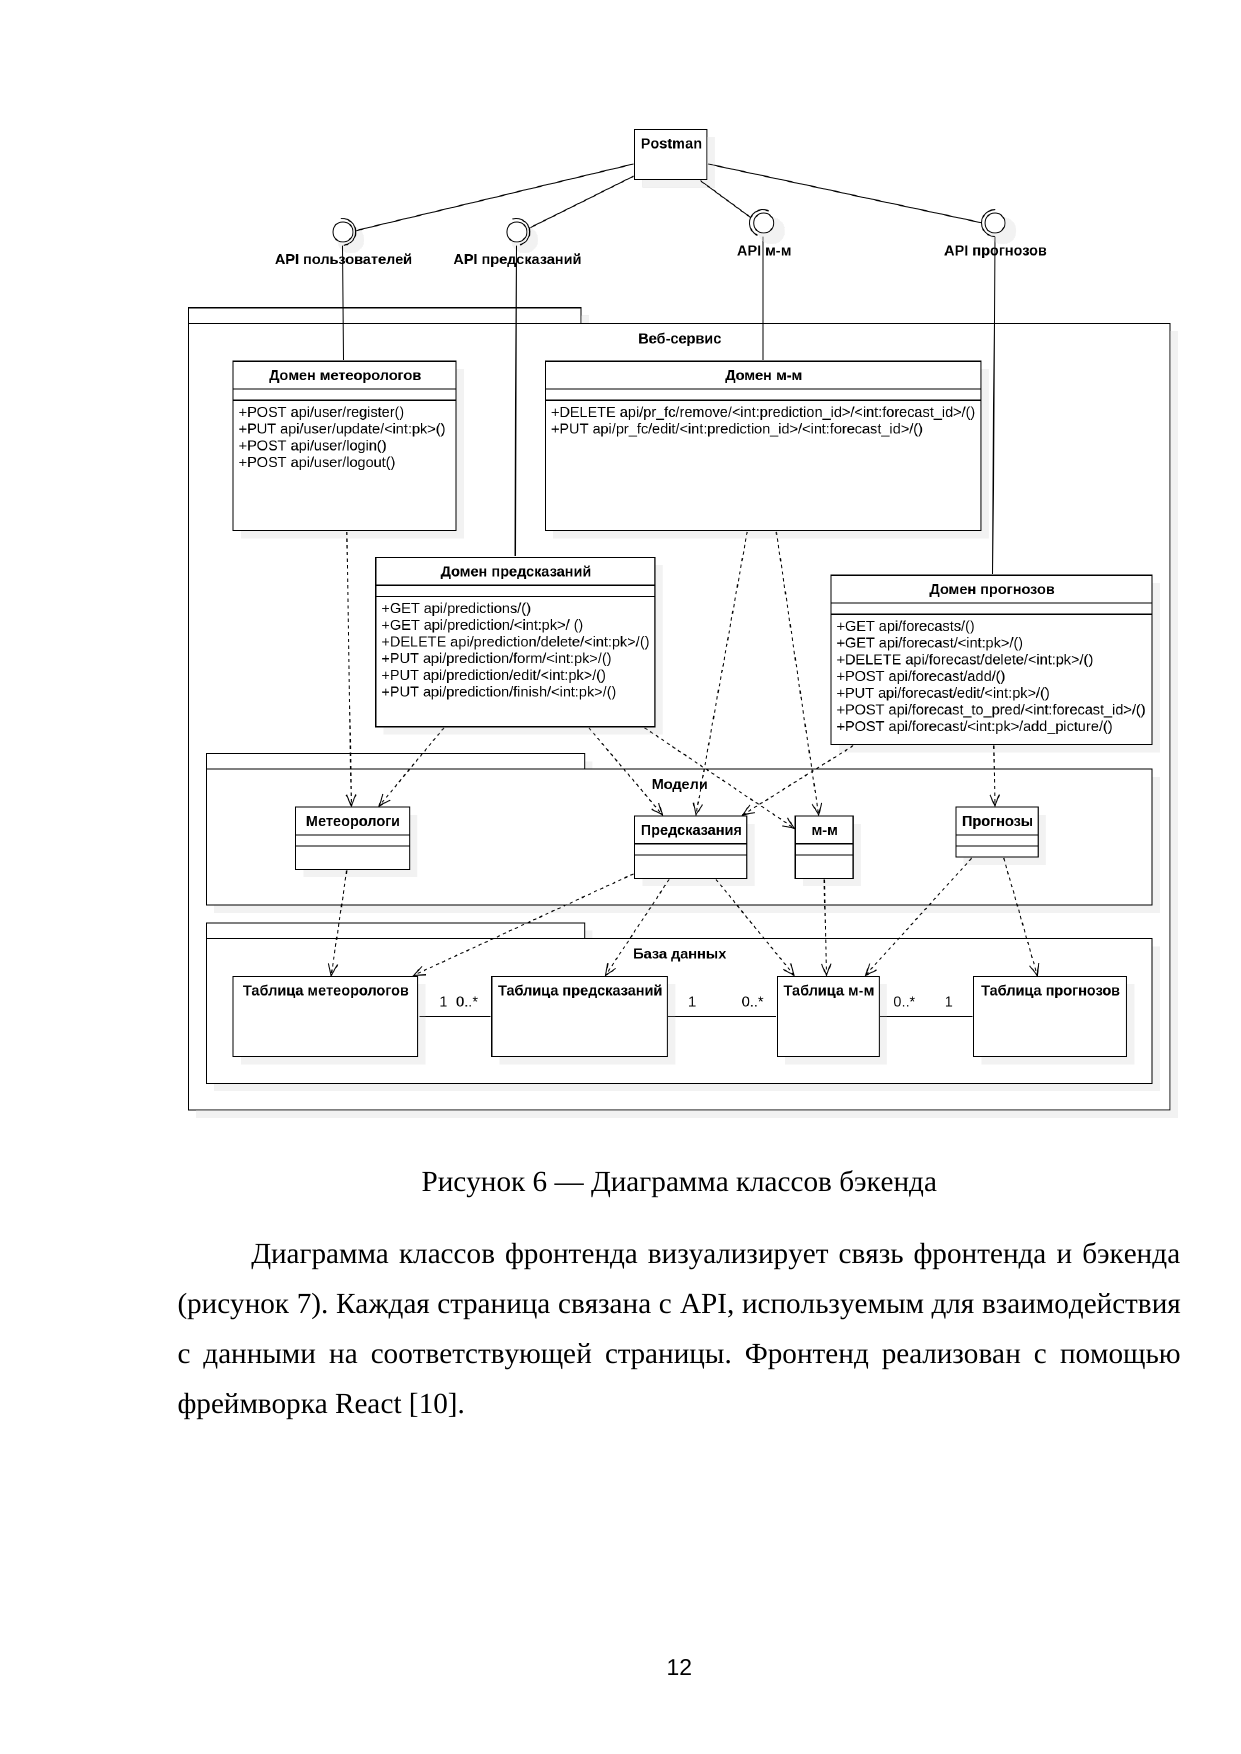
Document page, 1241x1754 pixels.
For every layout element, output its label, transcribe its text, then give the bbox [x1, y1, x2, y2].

picture [177, 118, 1182, 1121]
text Диаграмма классов фронтенда визуализирует связь фронтенда и бэкенда (рисунок 7). Каждая страница связана с API, используемым для взаимодействия с данными на соответствующей страницы. Фронтенд реализован с помощью фреймворка React [10]. [177, 1236, 1181, 1420]
text Рисунок 6 — Диаграмма классов бэкенда [177, 1164, 1181, 1198]
